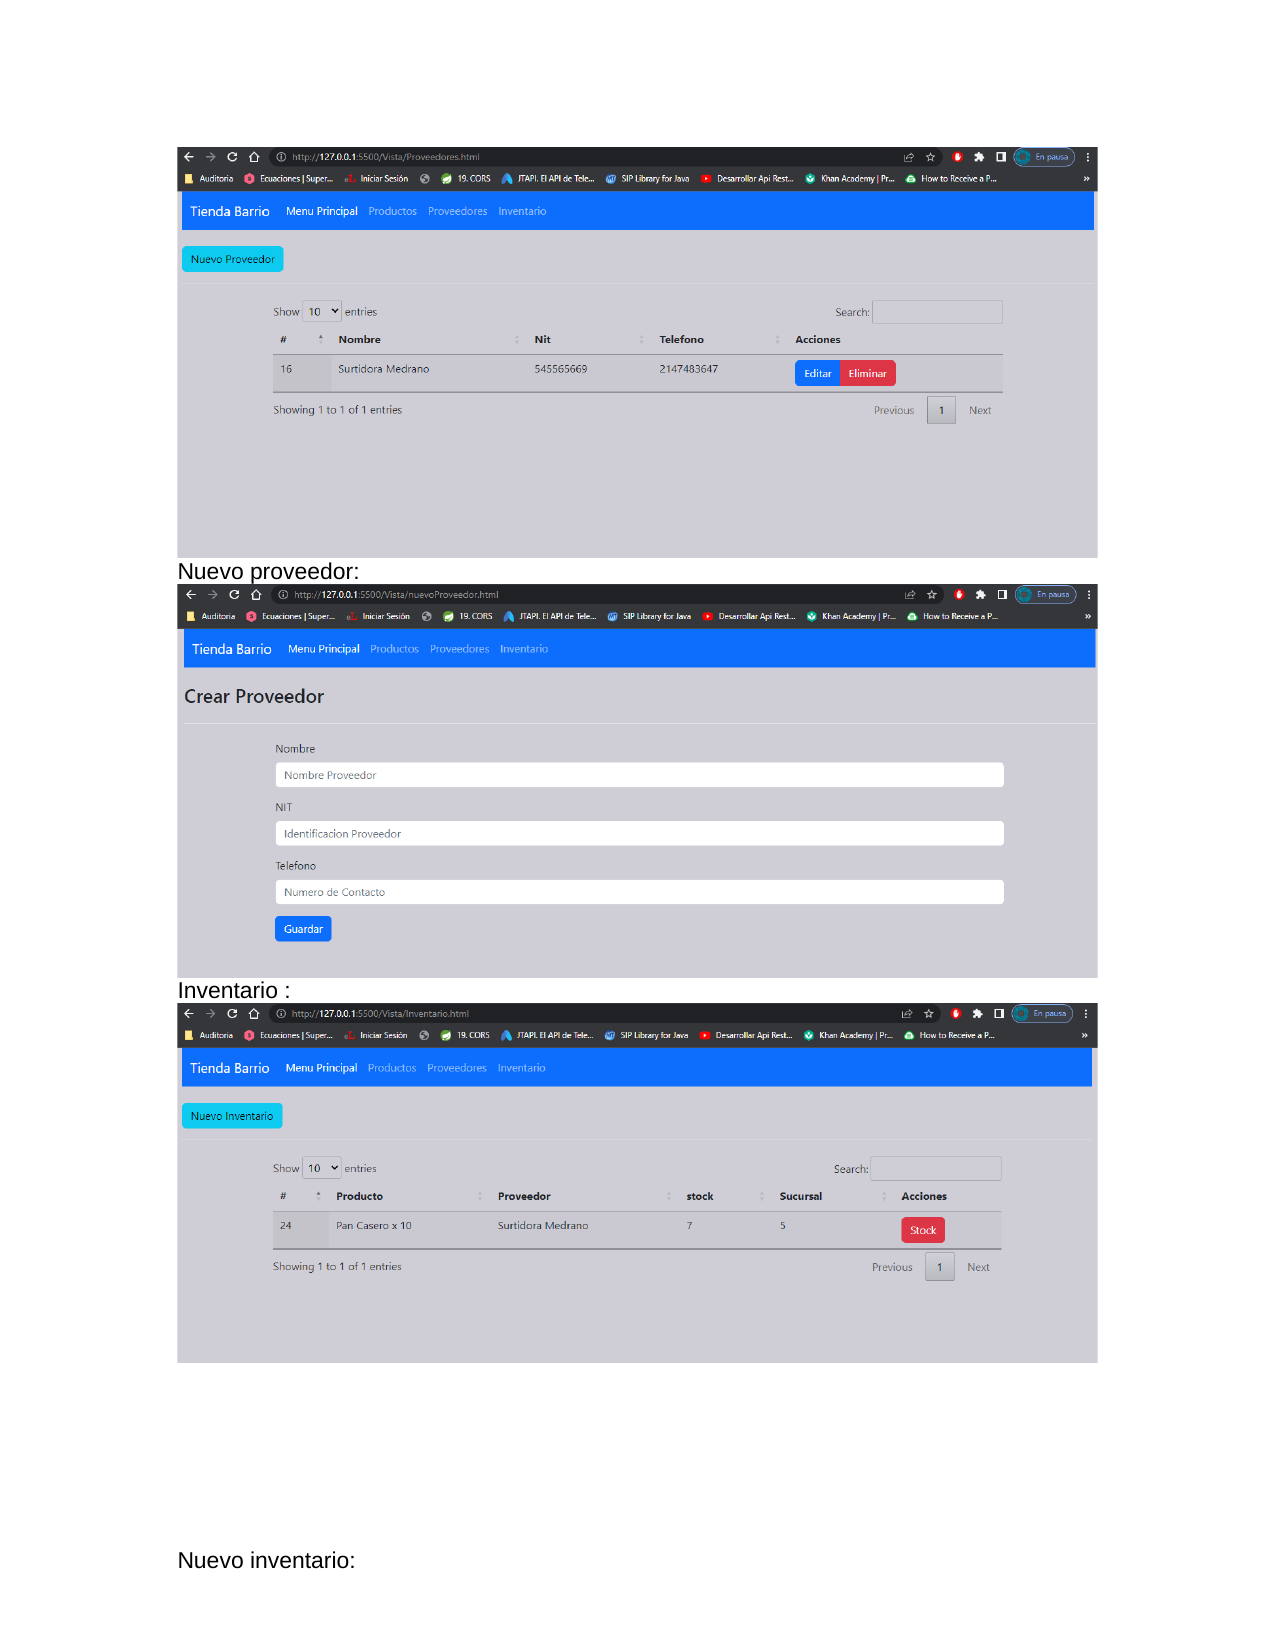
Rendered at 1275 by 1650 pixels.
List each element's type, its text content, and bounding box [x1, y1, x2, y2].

picture [177, 584, 1098, 978]
text Inventario : [177, 978, 1098, 1003]
text Nuevo inventario: [177, 1547, 1098, 1573]
picture [177, 147, 1098, 558]
text Nuevo proveedor: [177, 558, 1098, 584]
picture [177, 1003, 1098, 1363]
